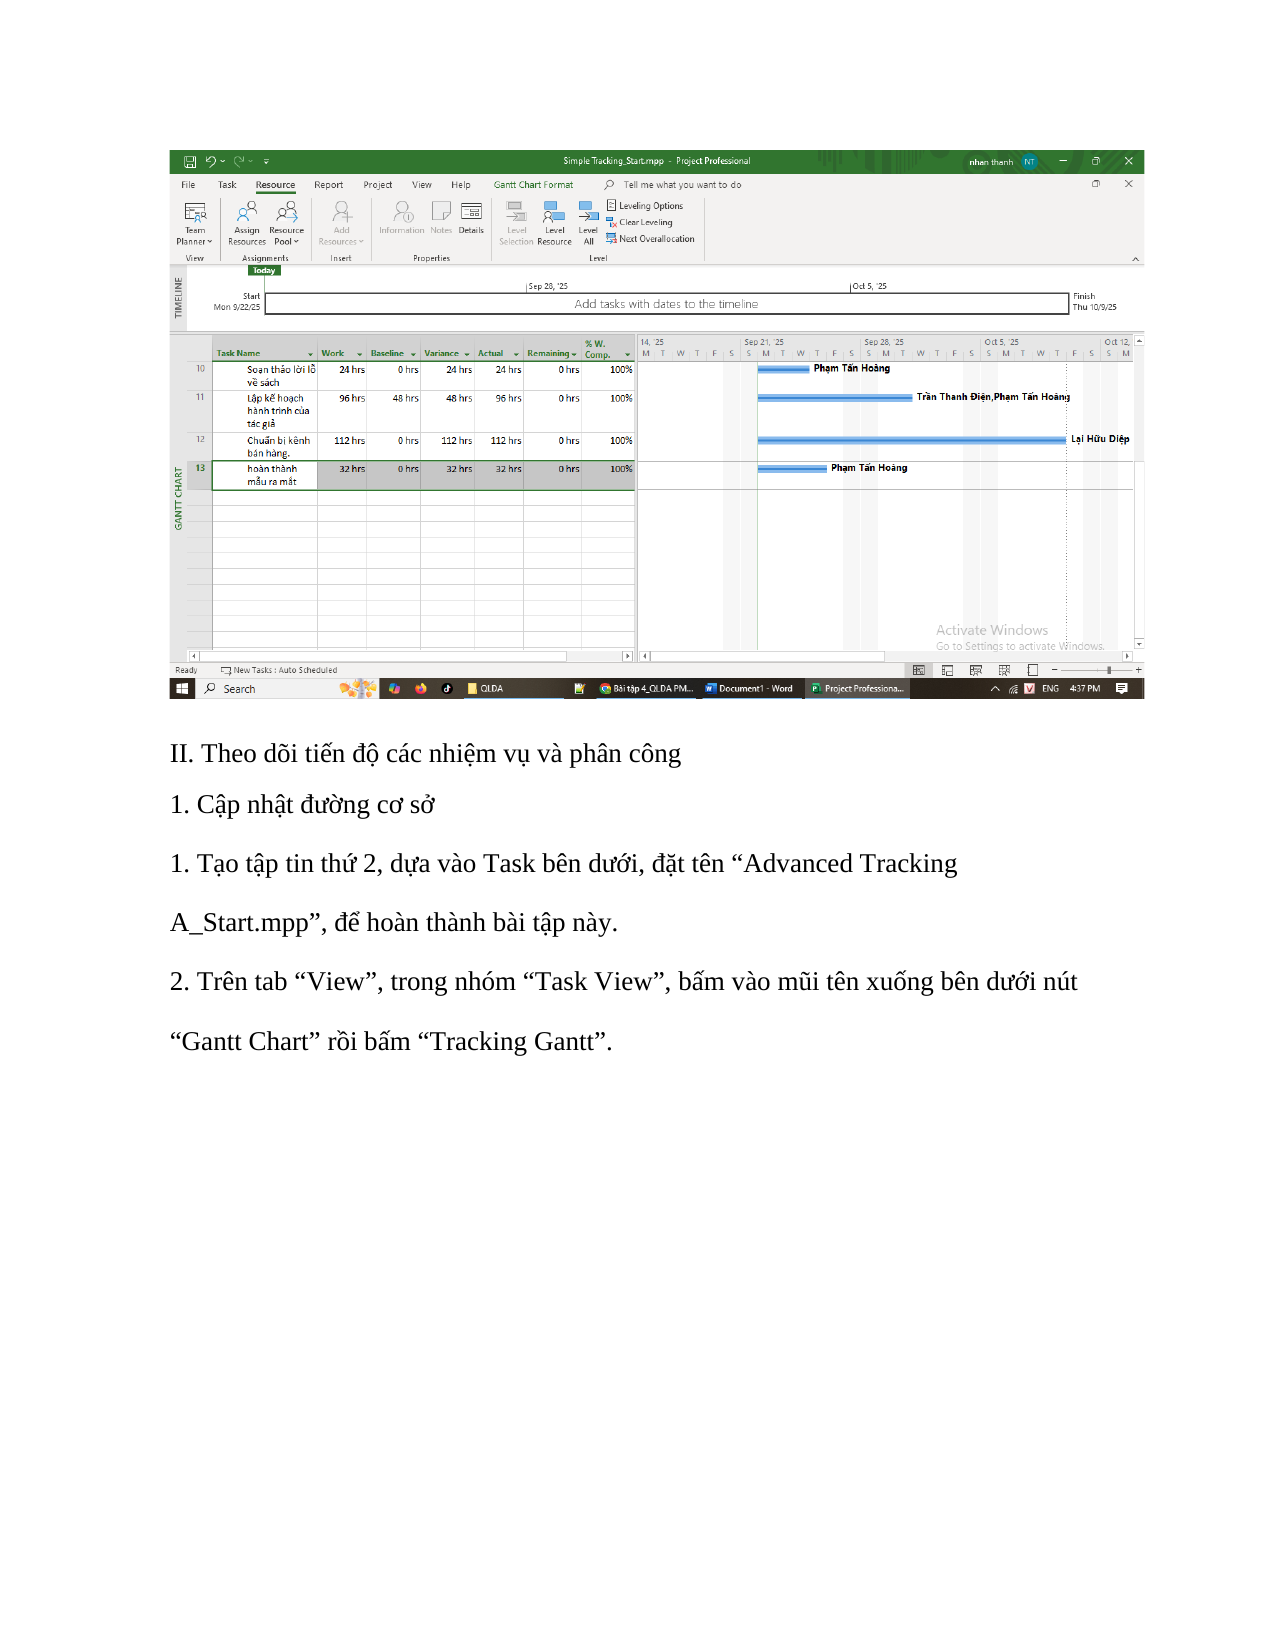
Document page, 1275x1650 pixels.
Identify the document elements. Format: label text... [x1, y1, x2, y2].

text A_Start.mpp”, để hoàn thành bài tập này. [150, 906, 1125, 937]
text 1. Tạo tập tin thứ 2, dựa vào Task bên dưới, đặt tên “Advanced Tracking [150, 847, 1125, 878]
subtitle 1. Cập nhật đường cơ sở [150, 788, 1125, 819]
picture [169, 150, 1145, 699]
subtitle II. Theo dõi tiến độ các nhiệm vụ và phân công [150, 737, 1125, 768]
text 2. Trên tab “View”, trong nhóm “Task View”, bấm vào mũi tên xuống bên dưới nút [150, 965, 1125, 997]
text “Gantt Chart” rồi bấm “Tracking Gantt”. [150, 1024, 1125, 1056]
